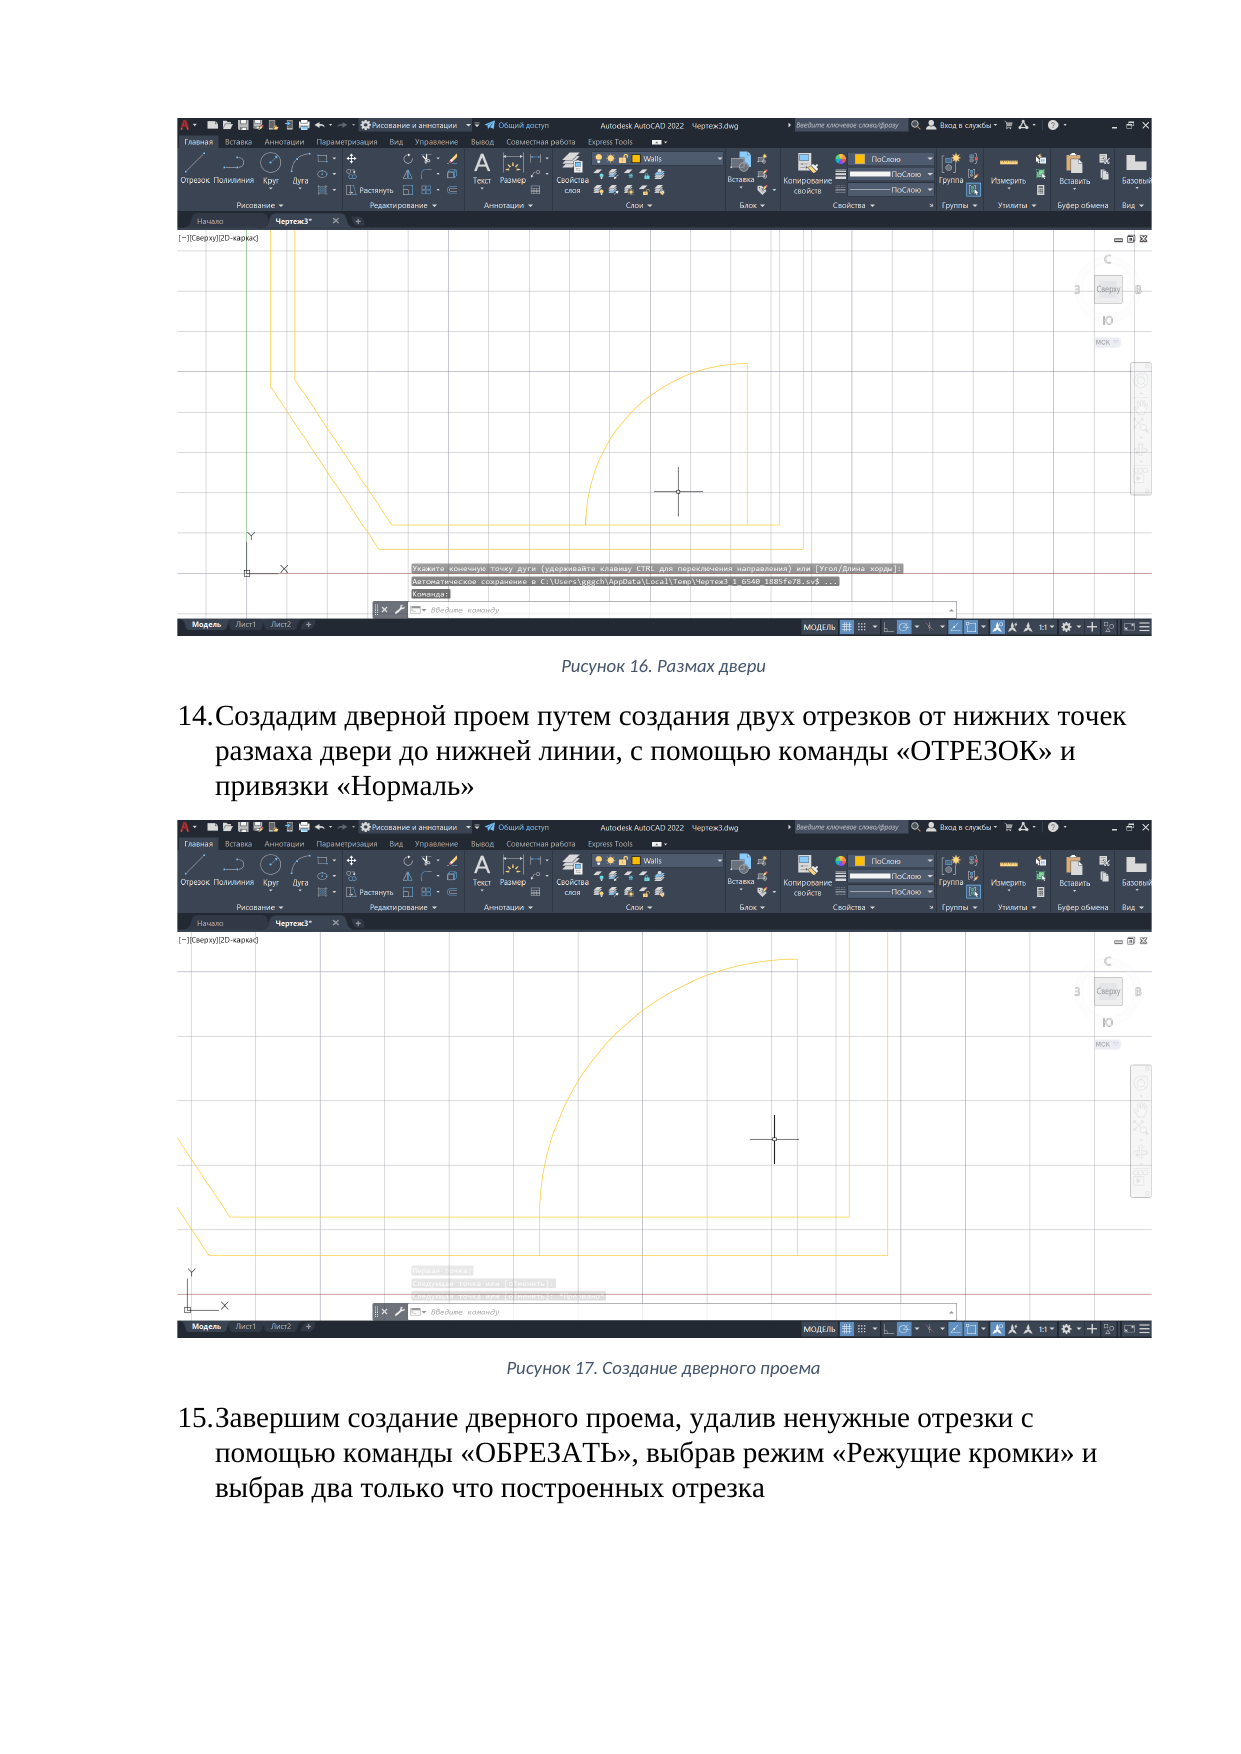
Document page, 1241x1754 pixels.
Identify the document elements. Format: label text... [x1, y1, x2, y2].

picture [177, 118, 1152, 636]
picture [177, 820, 1152, 1338]
list Создадим дверной проем путем создания двух отрезков от нижних точек размаха двери до нижней линии, с помощью команды «ОТРЕЗОК» и привязки «Нормаль» [177, 698, 1152, 802]
list Завершим создание дверного проема, удалив ненужные отрезки с помощью команды «ОБРЕЗАТЬ», выбрав режим «Режущие кромки» и выбрав два только что построенных отрезка [177, 1400, 1152, 1504]
